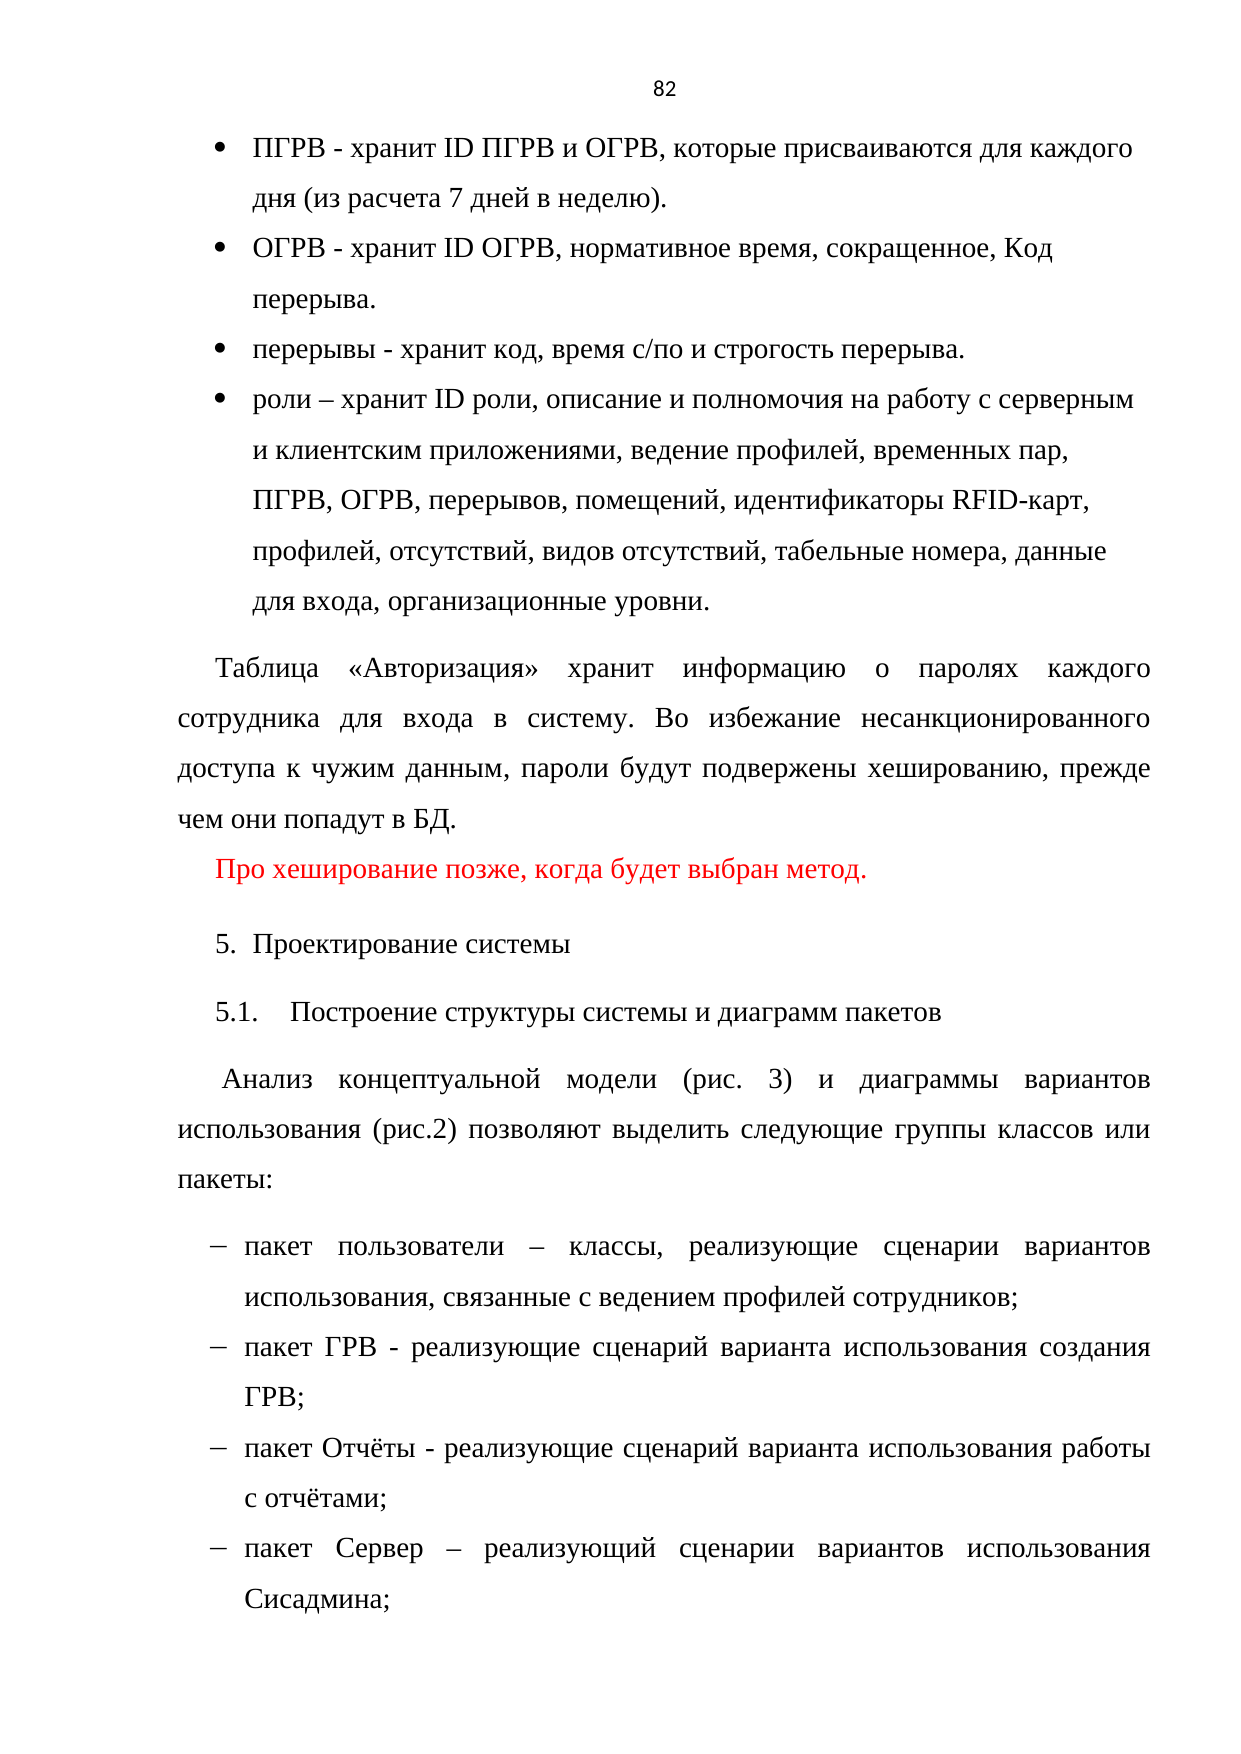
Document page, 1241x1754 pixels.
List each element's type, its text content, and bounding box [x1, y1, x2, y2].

list пакет Отчёты - реализующие сценарий варианта использования работы с отчётами; [207, 1430, 1152, 1514]
subtitle Проектирование системы [215, 927, 1152, 960]
text Таблица «Авторизация» хранит информацию о паролях каждого сотрудника для входа в систему. Во избежание несанкционированного доступа к чужим данным, пароли будут подвержены хешированию, прежде чем они попадут в БД. [177, 650, 1152, 834]
list пакет Сервер – реализующий сценарии вариантов использования Сисадмина; [207, 1531, 1152, 1614]
list ПГРВ - хранит ID ПГРВ и ОГРВ, которые присваиваются для каждого дня (из расчета 7 дней в неделю). [215, 130, 1152, 214]
subtitle Построение структуры системы и диаграмм пакетов [215, 994, 1152, 1027]
list пакет ГРВ - реализующие сценарий варианта использования создания ГРВ; [207, 1329, 1152, 1413]
list роли – хранит ID роли, описание и полномочия на работу с серверным и клиентским приложениями, ведение профилей, временных пар, ПГРВ, ОГРВ, перерывов, помещений, идентификаторы RFID-карт, профилей, отсутствий, видов отсутствий, табельные номера, данные для входа, организационные уровни. [215, 382, 1152, 617]
list пакет пользователи – классы, реализующие сценарии вариантов использования, связанные с ведением профилей сотрудников; [207, 1228, 1152, 1312]
text Анализ концептуальной модели (рис. 3) и диаграммы вариантов использования (рис.2) позволяют выделить следующие группы классов или пакеты: [177, 1061, 1152, 1195]
text Про хеширование позже, когда будет выбран метод. [177, 851, 1152, 885]
list ОГРВ - хранит ID ОГРВ, нормативное время, сокращенное, Код перерыва. [215, 231, 1152, 314]
list перерывы - хранит код, время с/по и строгость перерыва. [215, 331, 1152, 365]
